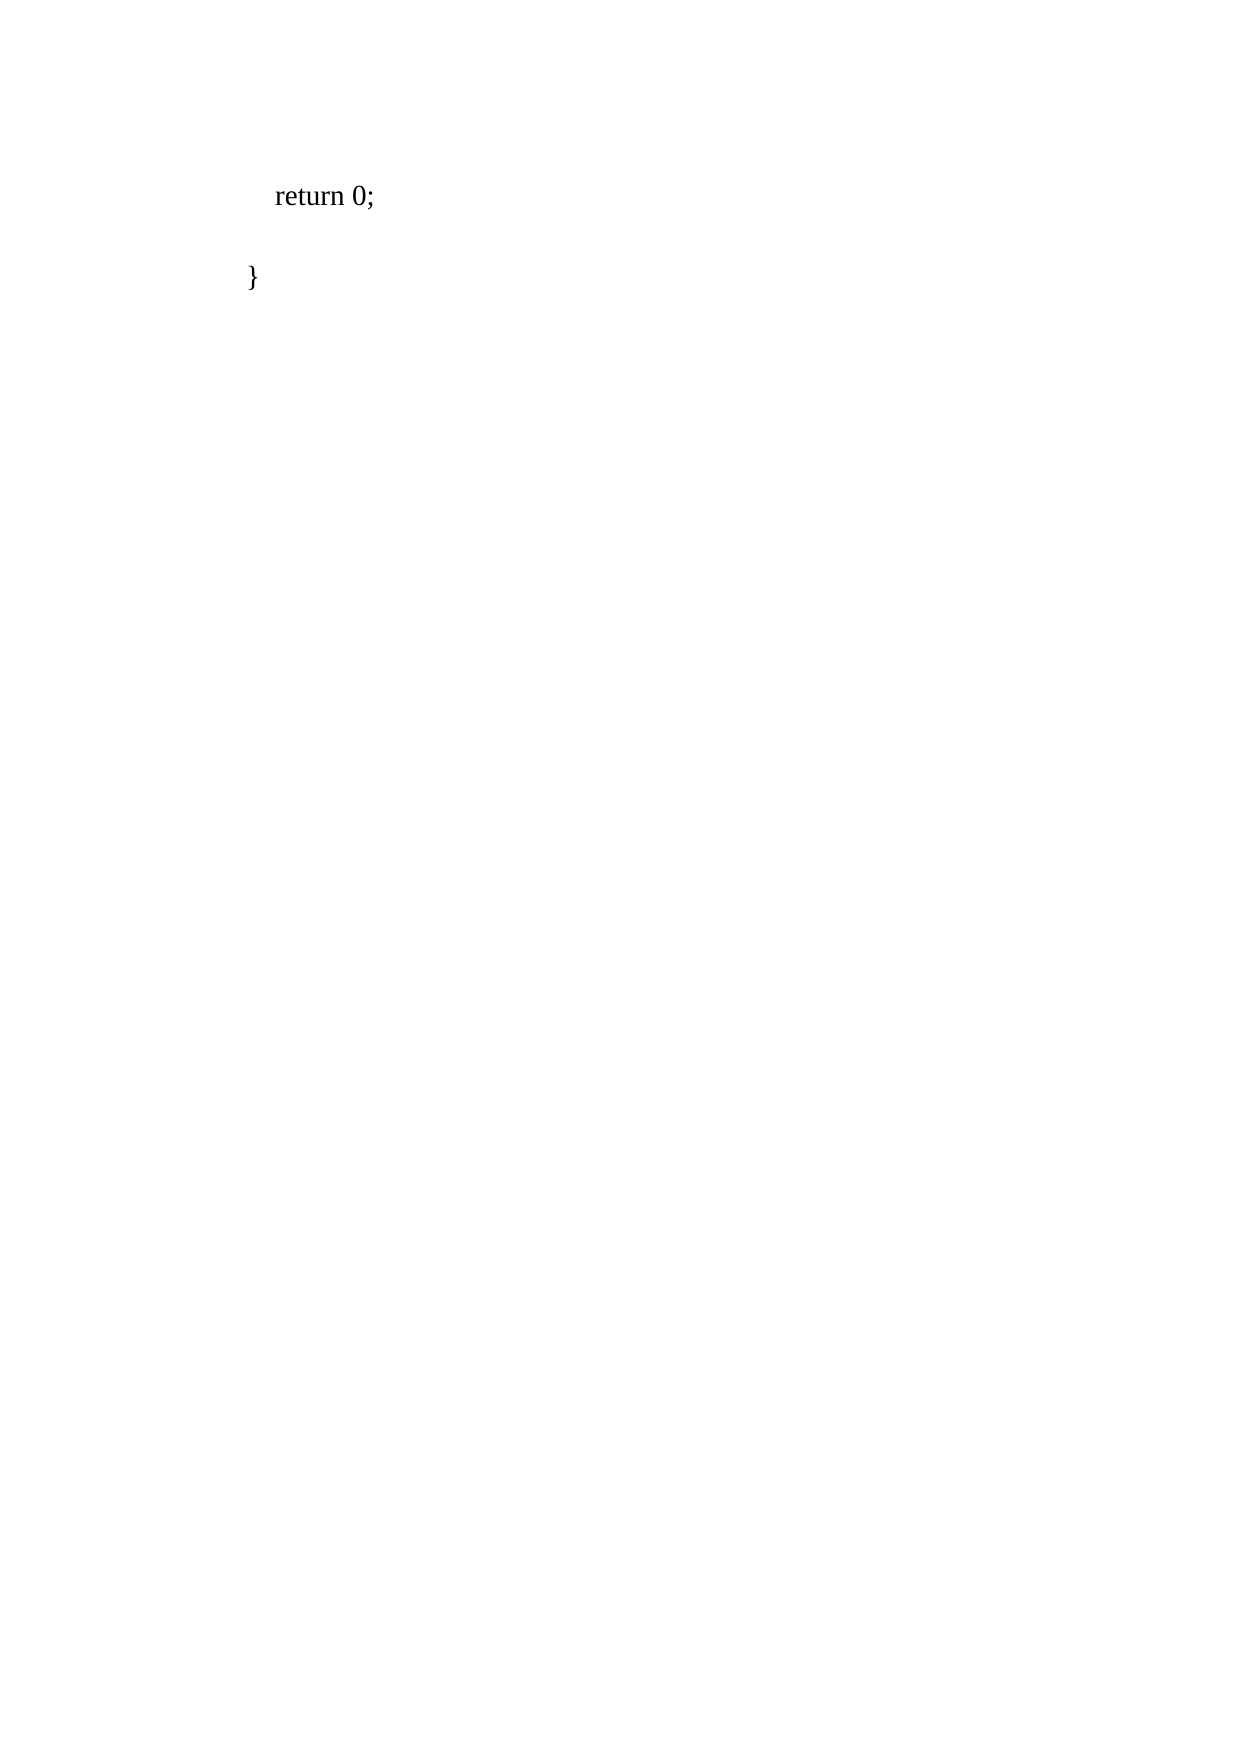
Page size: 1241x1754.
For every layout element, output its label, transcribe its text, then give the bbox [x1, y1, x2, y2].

text } [246, 244, 1053, 309]
text return 0; [246, 162, 1053, 227]
